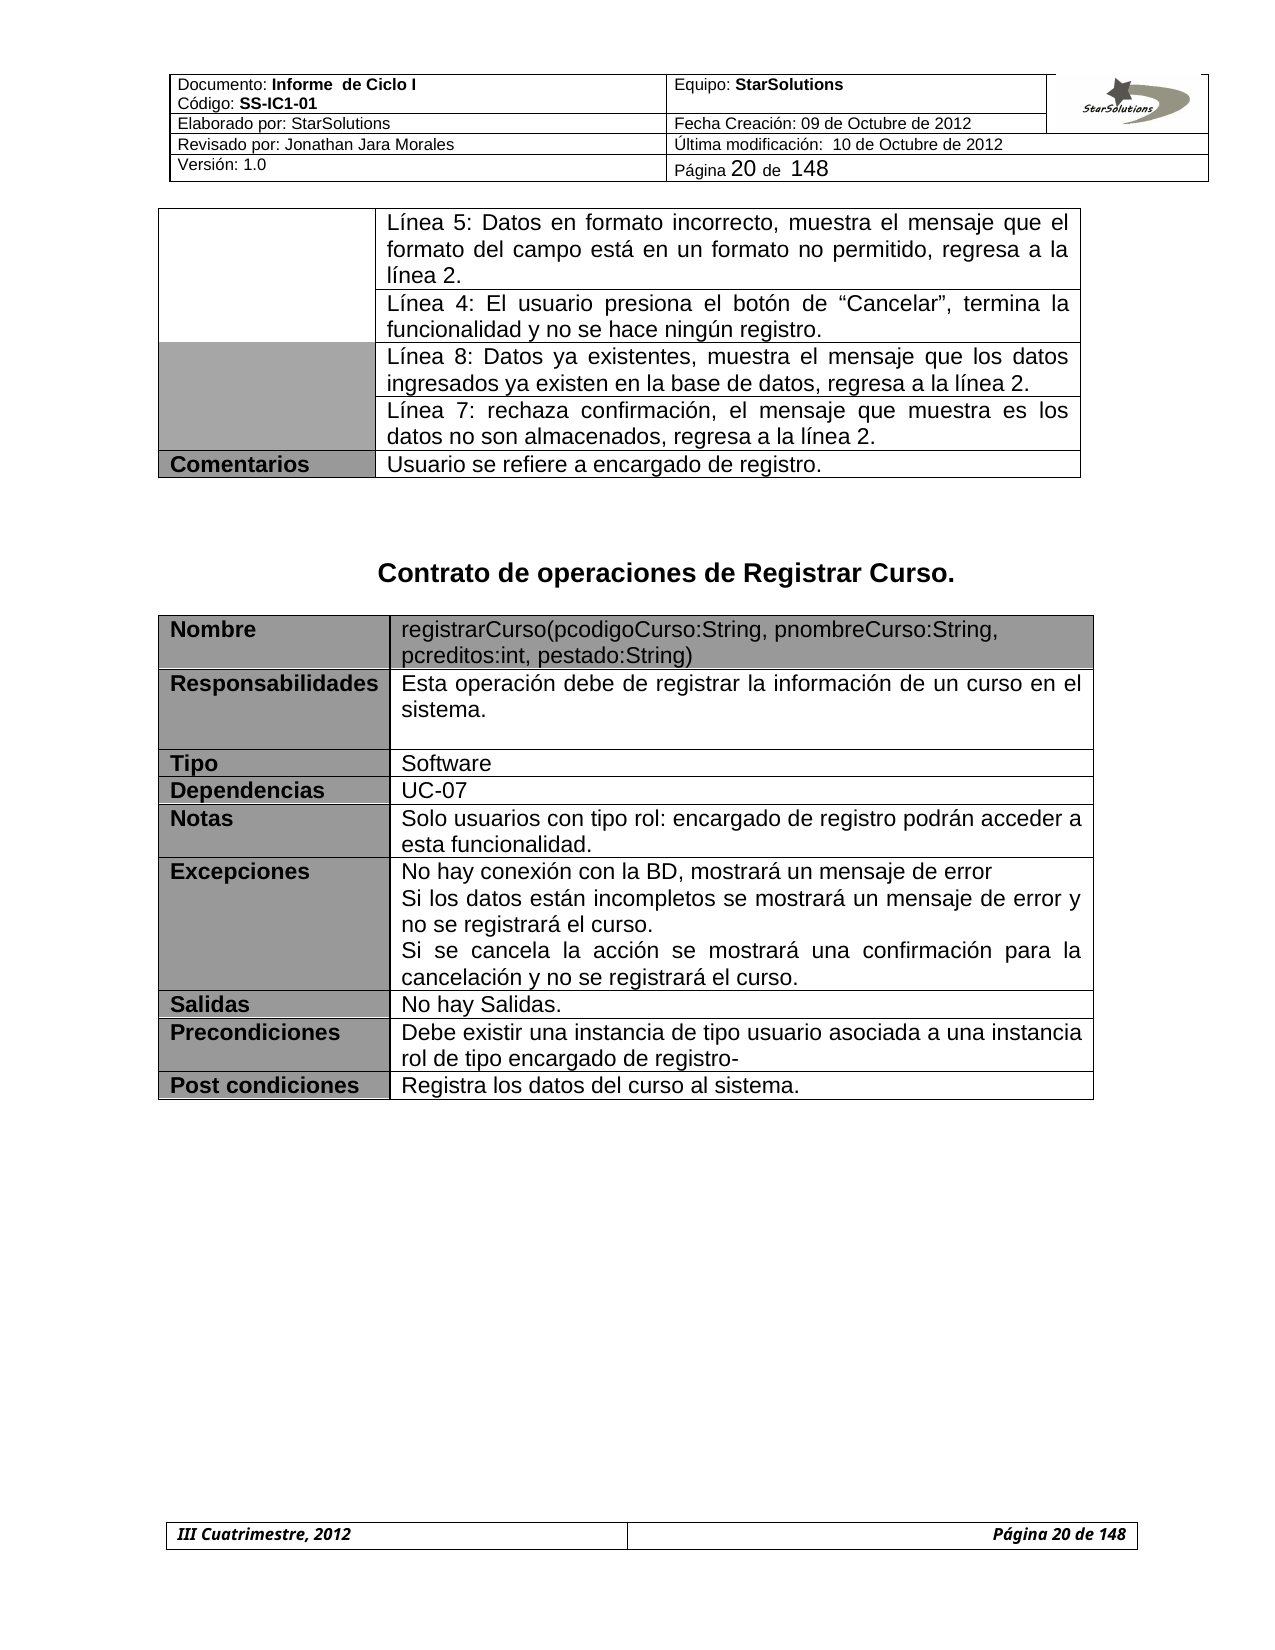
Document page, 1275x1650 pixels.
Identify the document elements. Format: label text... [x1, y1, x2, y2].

table_cell Debe existir una instancia de tipo usuario asociada a una instancia rol de tipo encargado de registro- [391, 1019, 1093, 1071]
table_cell [159, 342, 375, 450]
table_cell Solo usuarios con tipo rol: encargado de registro podrán acceder a esta funcionalidad. [391, 805, 1093, 857]
table_header Nombre [159, 616, 389, 668]
table_cell UC-07 [391, 777, 1093, 803]
table_cell Línea 4: El usuario presiona el botón de “Cancelar”, termina la funcionalidad y no se hace ningún registro. [376, 290, 1080, 342]
picture [1056, 74, 1202, 131]
table_cell Esta operación debe de registrar la información de un curso en el sistema. [391, 670, 1093, 749]
subtitle Contrato de operaciones de Registrar Curso. [377, 557, 1098, 588]
table_cell Software [391, 750, 1093, 776]
table_cell Tipo [159, 750, 389, 776]
table_cell No hay Salidas. [391, 991, 1093, 1017]
table_cell Comentarios [159, 451, 375, 477]
table_cell Precondiciones [159, 1019, 389, 1071]
table_cell Línea 8: Datos ya existentes, muestra el mensaje que los datos ingresados ya existen en la base de datos, regresa a la línea 2. [376, 343, 1080, 396]
table_cell Post condiciones [159, 1072, 389, 1098]
table_cell Dependencias [159, 777, 389, 803]
table_cell Salidas [159, 991, 389, 1017]
table_cell Línea 5: Datos en formato incorrecto, muestra el mensaje que el formato del campo está en un formato no permitido, regresa a la línea 2. [376, 209, 1080, 288]
table_header registrarCurso(pcodigoCurso:String, pnombreCurso:String, pcreditos:int, pestado:String) [391, 616, 1093, 668]
table_cell Notas [159, 805, 389, 857]
table_cell Línea 7: rechaza confirmación, el mensaje que muestra es los datos no son almacenados, regresa a la línea 2. [376, 397, 1080, 450]
table_cell Registra los datos del curso al sistema. [391, 1072, 1093, 1098]
table_cell Usuario se refiere a encargado de registro. [376, 451, 1080, 477]
table_cell Excepciones [159, 858, 389, 990]
table_cell Responsabilidades [159, 670, 389, 749]
table_cell No hay conexión con la BD, mostrará un mensaje de error Si los datos están incompletos se mostrará un mensaje de error y no se registrará el curso. Si se cancela la acción se mostrará una confirmación para la cancelación y no se registrará el curso. [391, 858, 1093, 990]
